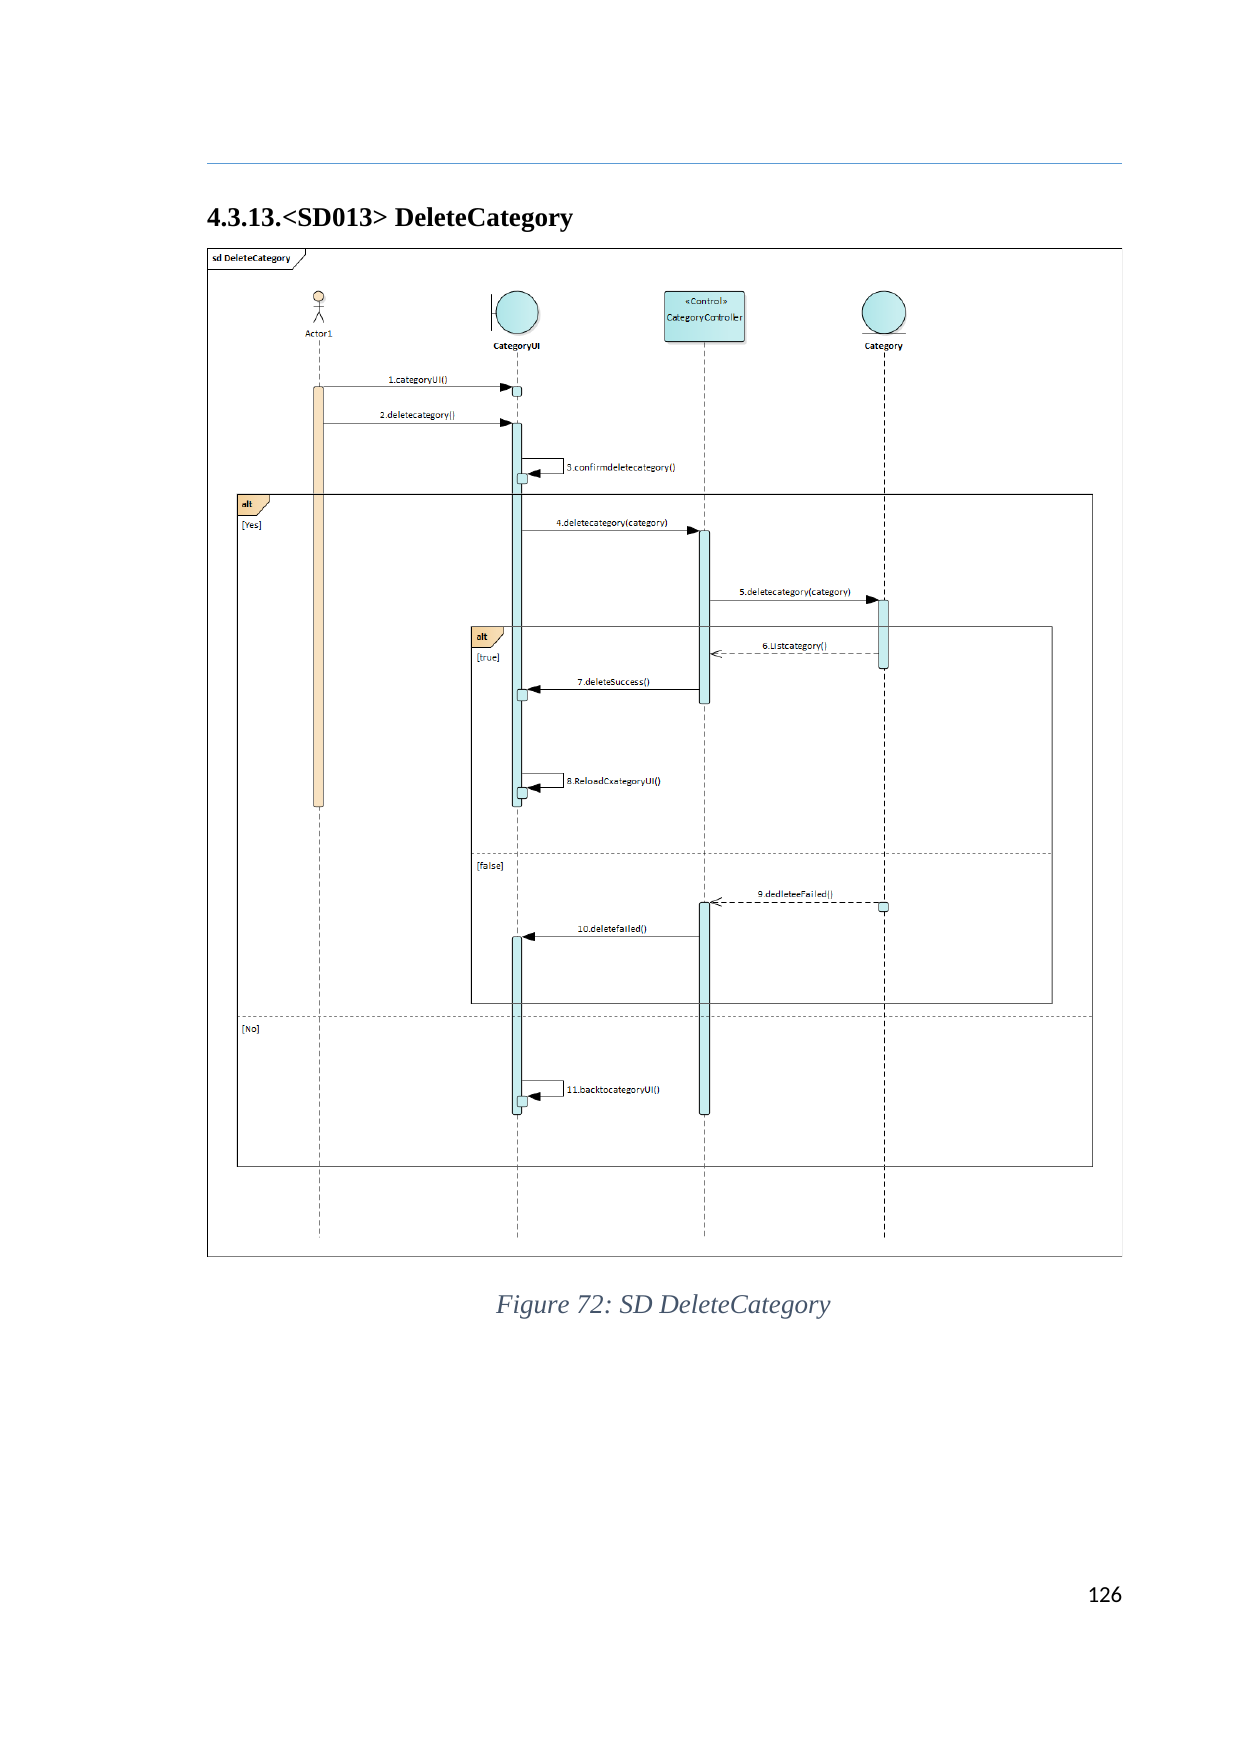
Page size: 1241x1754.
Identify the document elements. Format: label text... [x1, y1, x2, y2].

list <SD013> DeleteCategory [207, 201, 1122, 232]
picture [206, 248, 1123, 1257]
text Figure 72: SD DeleteCategory [207, 1288, 1122, 1319]
